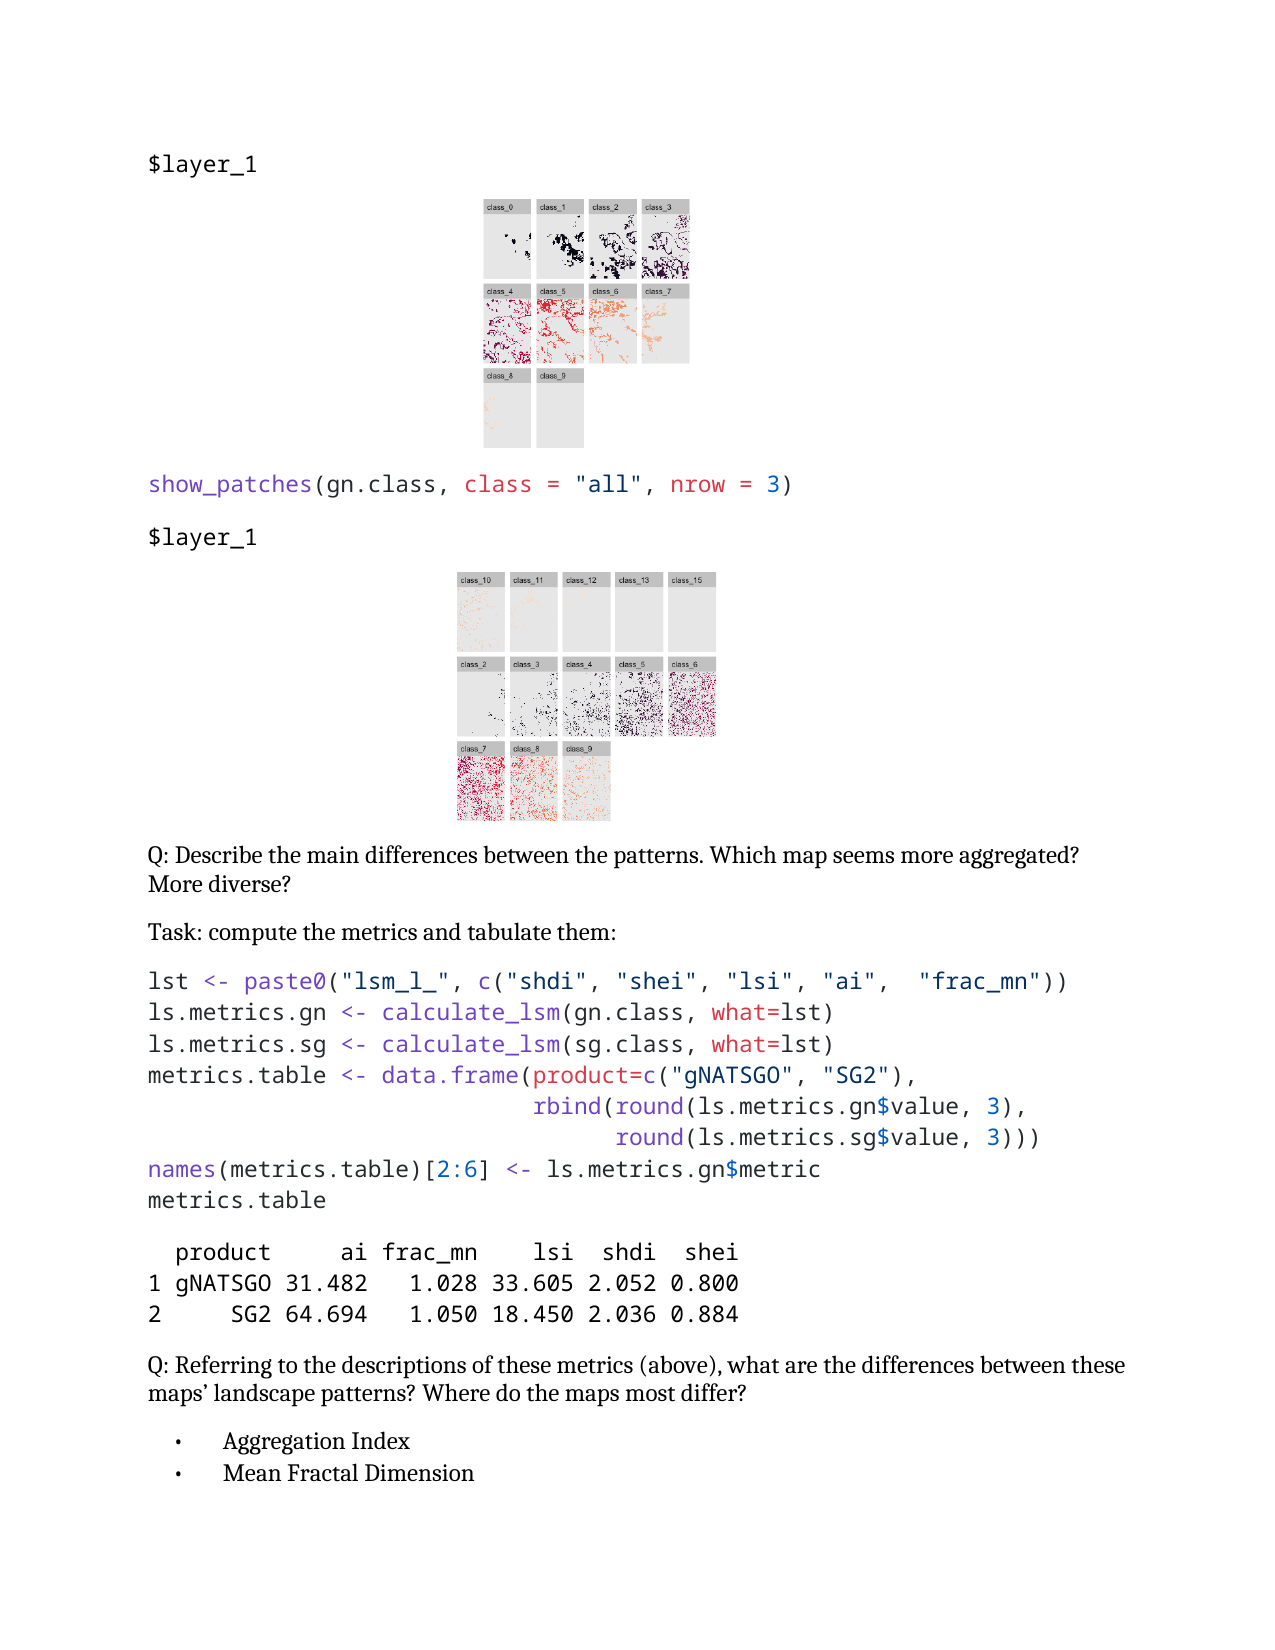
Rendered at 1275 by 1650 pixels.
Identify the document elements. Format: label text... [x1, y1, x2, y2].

text Q: Referring to the descriptions of these metrics (above), what are the differences between these maps’ landscape patterns? Where do the maps most differ? [148, 1351, 1127, 1408]
picture [147, 572, 1023, 823]
picture [147, 199, 1023, 450]
text lst <- paste0("lsm_l_", c("shdi", "shei", "lsi", "ai", "frac_mn")) ls.metrics.gn <- calculate_lsm(gn.class, what=lst) ls.metrics.sg <- calculate_lsm(sg.class, what=lst) metrics.table <- data.frame(product=c("gNATSGO", "SG2"), rbind(round(ls.metrics.gn$value, 3), round(ls.metrics.sg$value, 3))) names(metrics.table)[2:6] <- ls.metrics.gn$metric metrics.table [148, 965, 1127, 1215]
text product ai frac_mn lsi shdi shei 1 gNATSGO 31.482 1.028 33.605 2.052 0.800 2 SG2 64.694 1.050 18.450 2.036 0.884 [148, 1236, 1127, 1330]
text $layer_1 [148, 148, 1127, 179]
list Mean Fractal Dimension [173, 1459, 1127, 1488]
text $layer_1 [148, 521, 1127, 552]
text Task: compute the metrics and tabulate them: [148, 918, 1127, 946]
text Q: Describe the main differences between the patterns. Which map seems more aggregated? More diverse? [148, 841, 1127, 899]
text show_patches(gn.class, class = "all", nrow = 3) [148, 468, 1127, 500]
list Aggregation Index [173, 1427, 1127, 1456]
